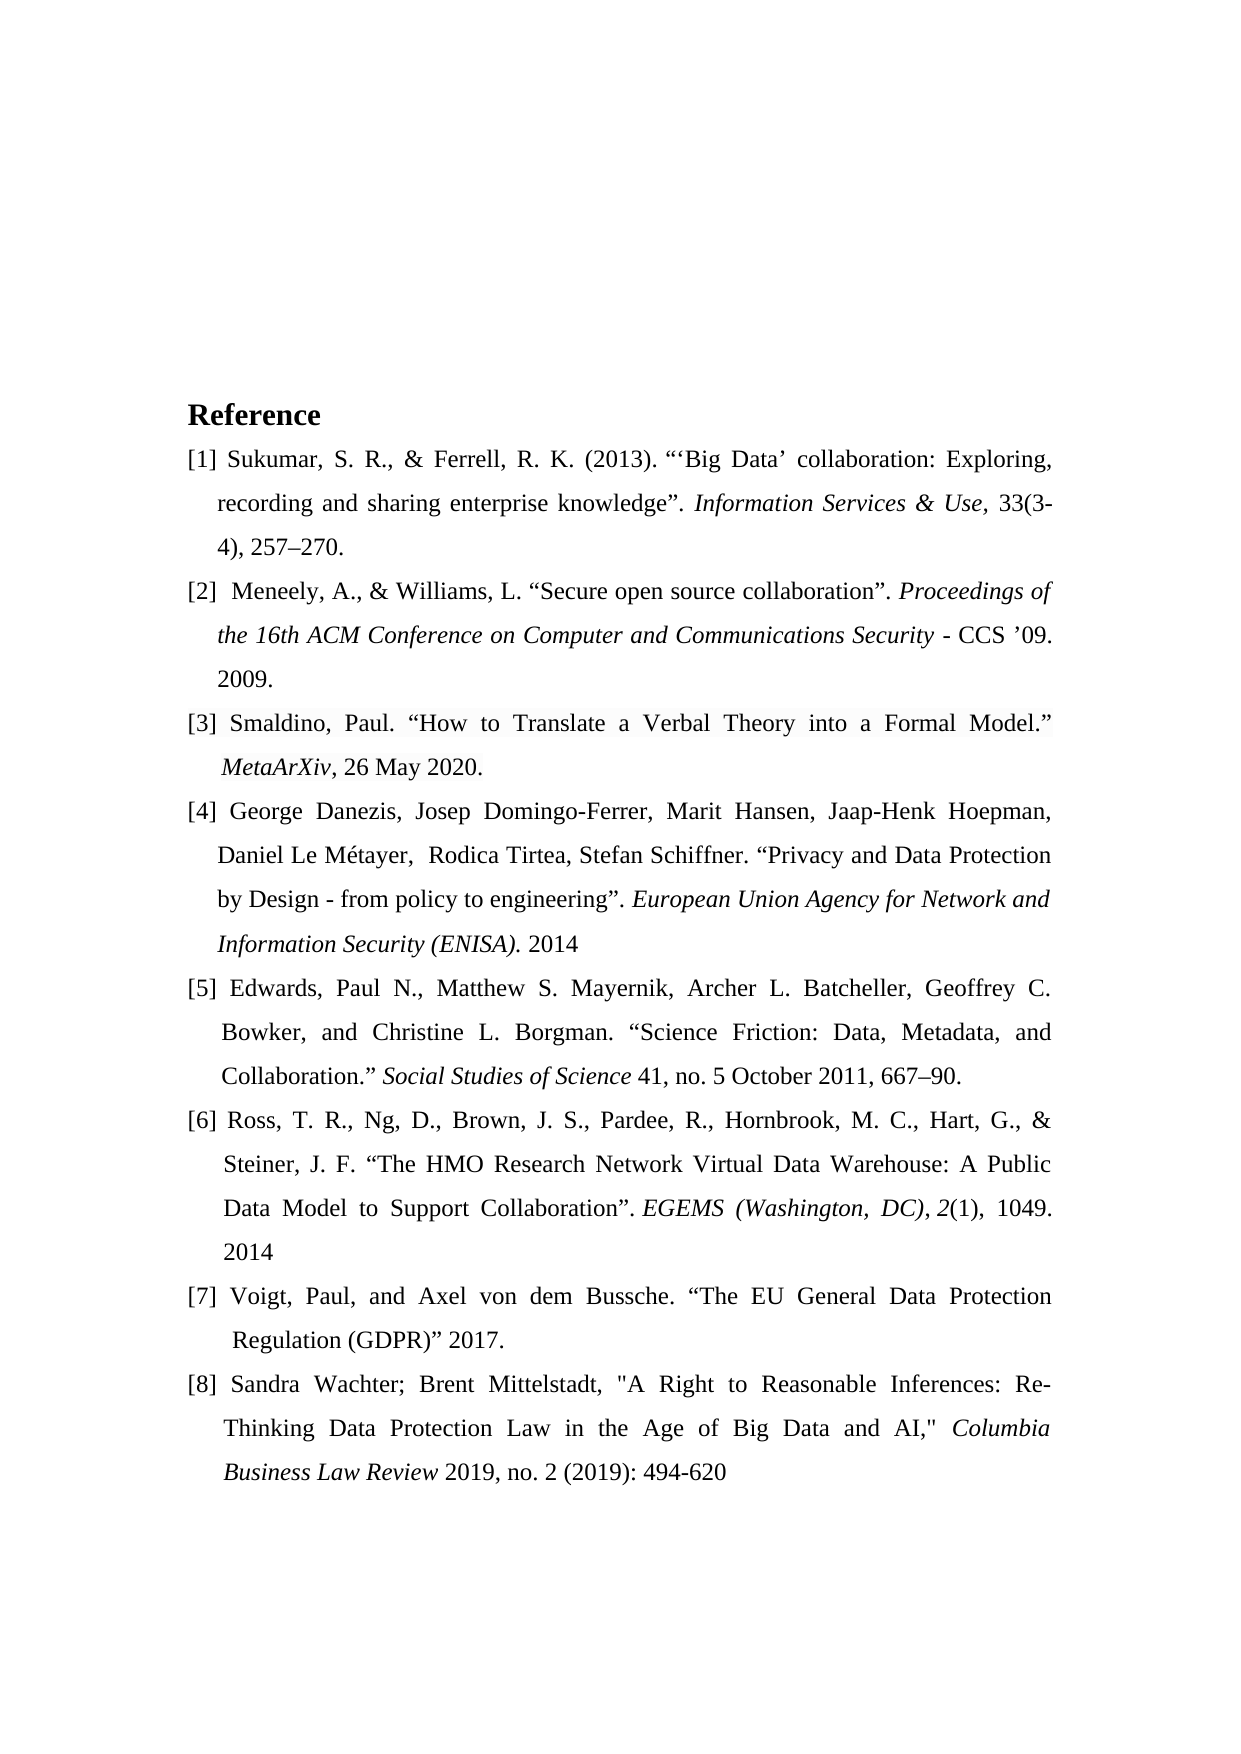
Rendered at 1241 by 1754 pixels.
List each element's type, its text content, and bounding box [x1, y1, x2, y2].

text [5] Edwards, Paul N., Matthew S. Mayernik, Archer L. Batcheller, Geoffrey C. Bowker, and Christine L. Borgman. “Science Friction: Data, Metadata, and Collaboration.” Social Studies of Science 41, no. 5 October 2011, 667–90. [187, 965, 1053, 1097]
text [1] Sukumar, S. R., & Ferrell, R. K. (2013). “‘Big Data’ collaboration: Exploring, recording and sharing enterprise knowledge”. Information Services & Use, 33(3-4), 257–270. [187, 436, 1053, 568]
text [3] Smaldino, Paul. “How to Translate a Verbal Theory into a Formal Model.” MetaArXiv, 26 May 2020. [187, 701, 1053, 789]
text Reference [187, 392, 1053, 436]
text [2] Meneely, A., & Williams, L. “Secure open source collaboration”. Proceedings of the 16th ACM Conference on Computer and Communications Security - CCS ’09. 2009. [187, 568, 1053, 701]
text [6] Ross, T. R., Ng, D., Brown, J. S., Pardee, R., Hornbrook, M. C., Hart, G., & Steiner, J. F. “The HMO Research Network Virtual Data Warehouse: A Public Data Model to Support Collaboration”. EGEMS (Washington, DC), 2(1), 1049. 2014 [187, 1097, 1053, 1273]
text [8] Sandra Wachter; Brent Mittelstadt, "A Right to Reasonable Inferences: Re-Thinking Data Protection Law in the Age of Big Data and AI," Columbia Business Law Review 2019, no. 2 (2019): 494-620 [187, 1362, 1053, 1494]
text [7] Voigt, Paul, and Axel von dem Bussche. “The EU General Data Protection Regulation (GDPR)” 2017. [187, 1273, 1053, 1362]
text [4] George Danezis, Josep Domingo-Ferrer, Marit Hansen, Jaap-Henk Hoepman, Daniel Le Métayer, Rodica Tirtea, Stefan Schiffner. “Privacy and Data Protection by Design - from policy to engineering”. European Union Agency for Network and Information Security (ENISA). 2014 [187, 789, 1053, 965]
